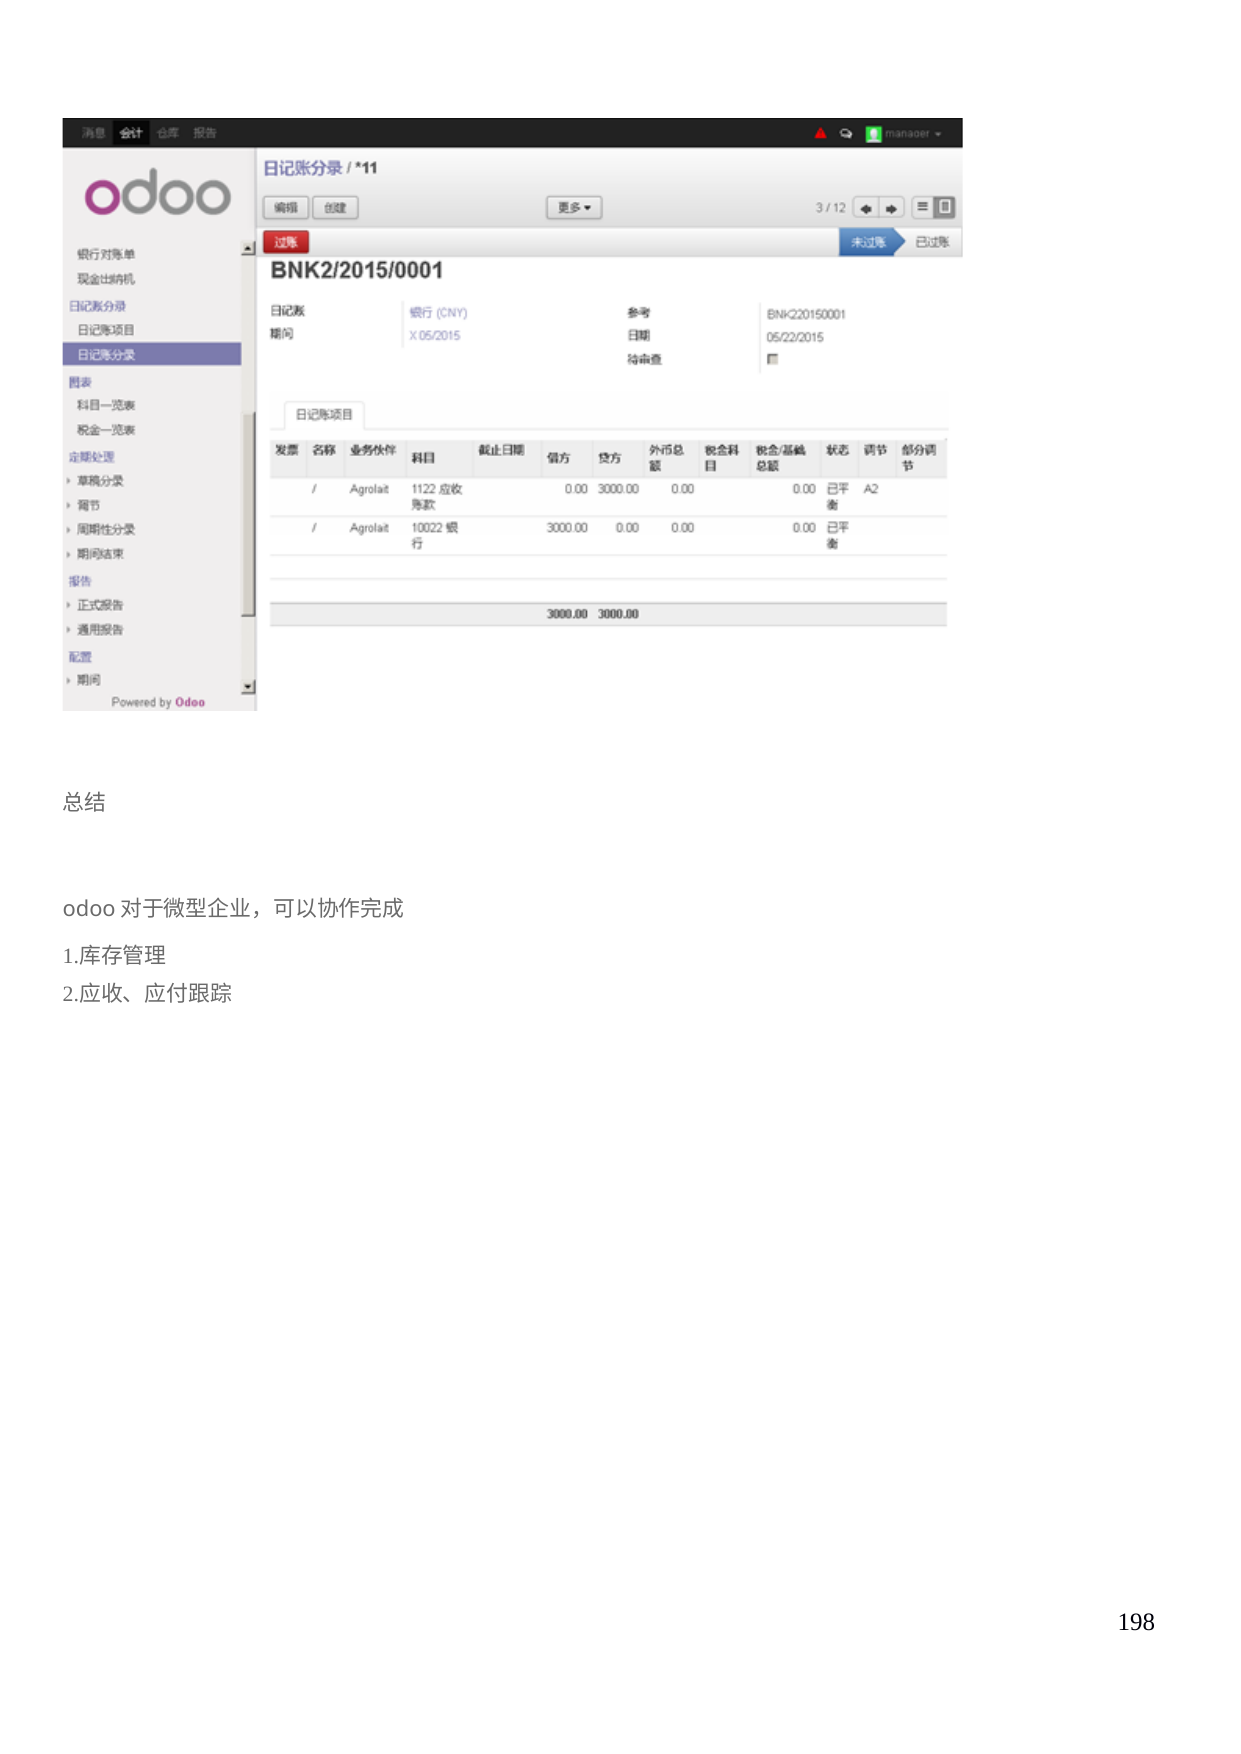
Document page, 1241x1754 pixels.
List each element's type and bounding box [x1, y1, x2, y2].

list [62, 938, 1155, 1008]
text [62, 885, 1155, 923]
picture [62, 118, 963, 711]
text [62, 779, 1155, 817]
